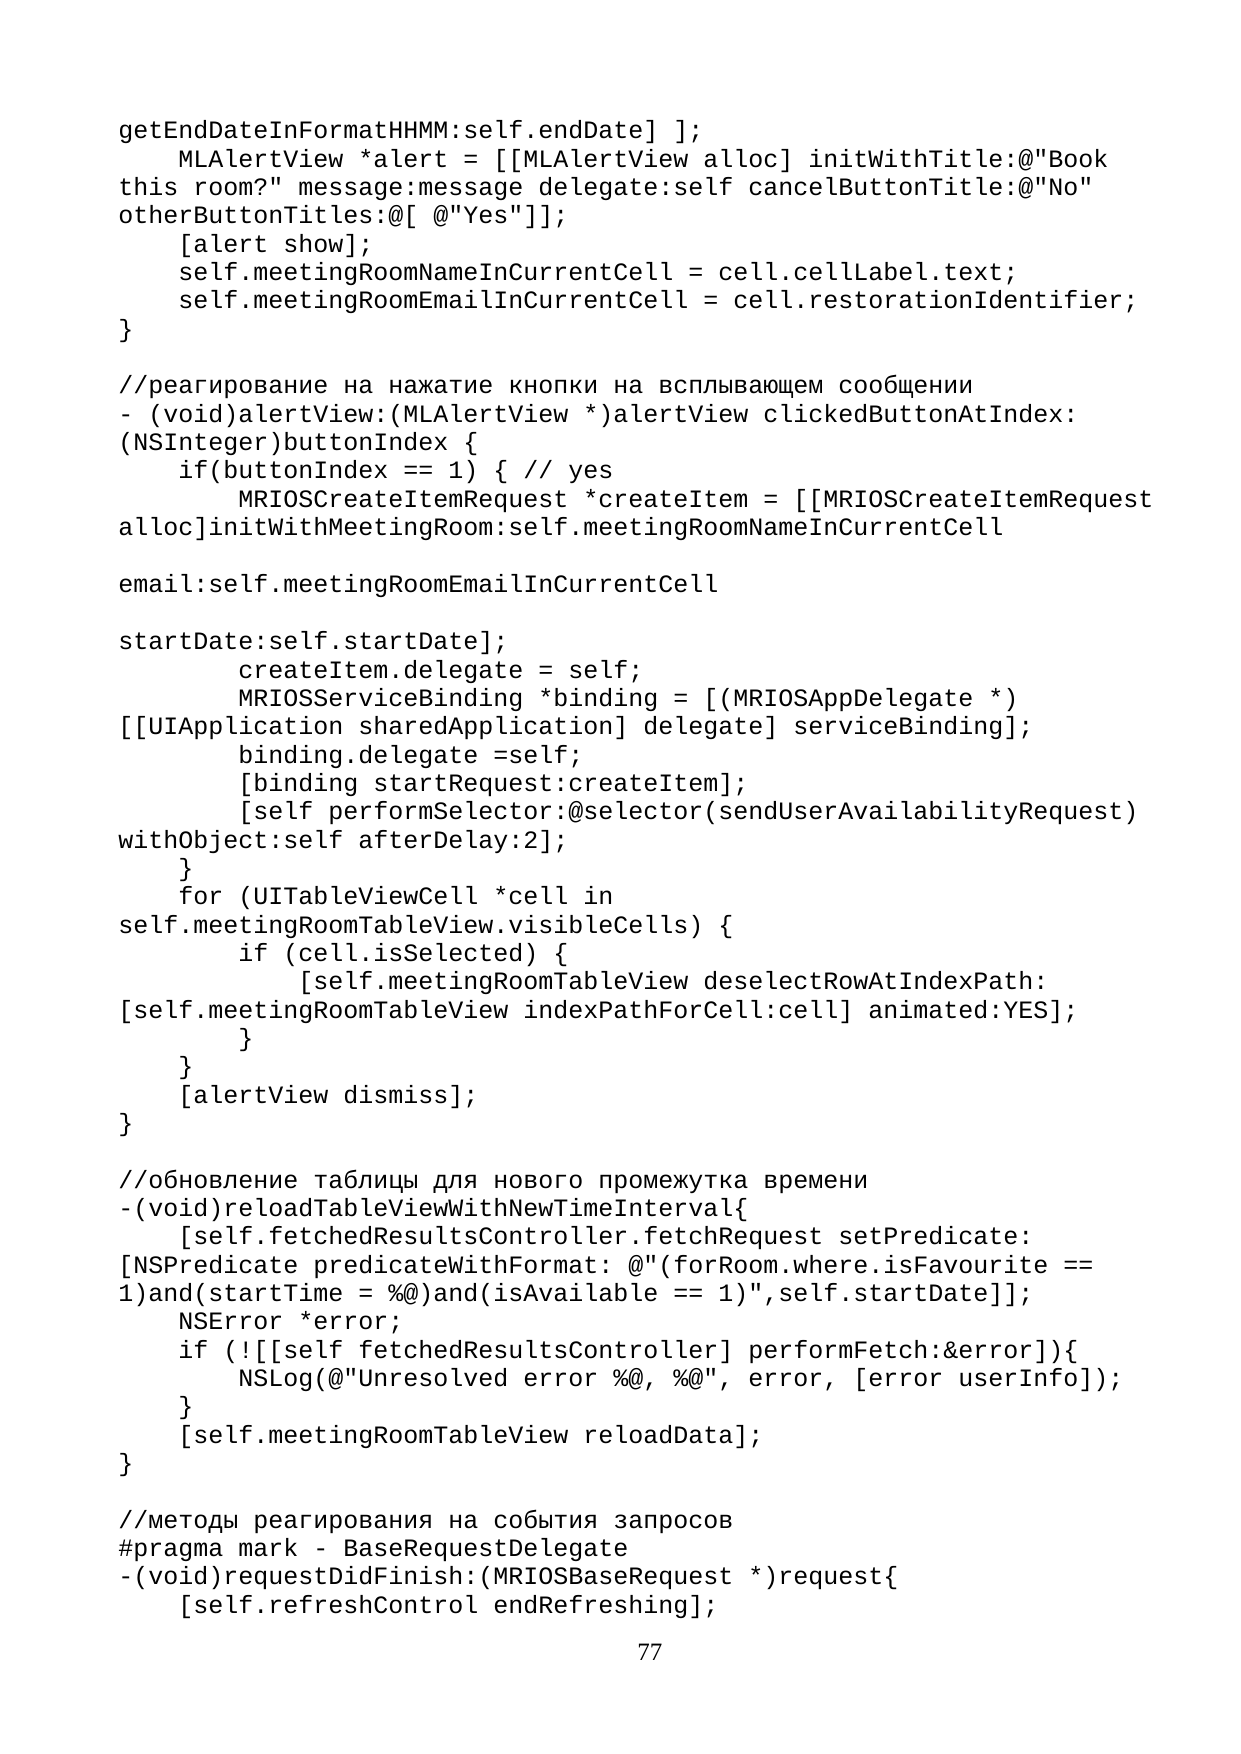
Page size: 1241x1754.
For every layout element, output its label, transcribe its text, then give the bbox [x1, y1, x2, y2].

text } [118, 1394, 1181, 1422]
text MLAlertView *alert = [[MLAlertView alloc] initWithTitle:@"Book this room?" message:message delegate:self cancelButtonTitle:@"No" otherButtonTitles:@[ @"Yes"]]; [118, 146, 1181, 231]
text MRIOSServiceBinding *binding = [(MRIOSAppDelegate *) [[UIApplication sharedApplication] delegate] serviceBinding]; [118, 686, 1181, 742]
text [self performSelector:@selector(sendUserAvailabilityRequest) withObject:self afterDelay:2]; [118, 799, 1181, 856]
text if(buttonIndex == 1) { // yes [118, 458, 1181, 486]
text self.meetingRoomEmailInCurrentCell = cell.restorationIdentifier; [118, 288, 1181, 316]
text startDate:self.startDate]; [118, 600, 1181, 657]
text [self.fetchedResultsController.fetchRequest setPredicate:[NSPredicate predicateWithFormat: @"(forRoom.where.isFavourite == 1)and(startTime = %@)and(isAvailable == 1)",self.startDate]]; [118, 1224, 1181, 1309]
text email:self.meetingRoomEmailInCurrentCell [118, 543, 1181, 600]
text } [118, 316, 1181, 345]
text //методы реагирования на события запросов [118, 1507, 1181, 1536]
text - (void)alertView:(MLAlertView *)alertView clickedButtonAtIndex:(NSInteger)buttonIndex { [118, 401, 1181, 458]
text for (UITableViewCell *cell in self.meetingRoomTableView.visibleCells) { [118, 884, 1181, 941]
text if (![[self fetchedResultsController] performFetch:&error]){ [118, 1337, 1181, 1366]
text self.meetingRoomNameInCurrentCell = cell.cellLabel.text; [118, 260, 1181, 288]
text -(void)reloadTableViewWithNewTimeInterval{ [118, 1196, 1181, 1224]
text NSError *error; [118, 1309, 1181, 1337]
text [self.refreshControl endRefreshing]; [118, 1592, 1181, 1621]
text -(void)requestDidFinish:(MRIOSBaseRequest *)request{ [118, 1564, 1181, 1592]
text } [118, 1026, 1181, 1054]
text MRIOSCreateItemRequest *createItem = [[MRIOSCreateItemRequest alloc]initWithMeetingRoom:self.meetingRoomNameInCurrentCell [118, 486, 1181, 543]
text [alert show]; [118, 231, 1181, 260]
text } [118, 1054, 1181, 1082]
text NSLog(@"Unresolved error %@, %@", error, [error userInfo]); [118, 1366, 1181, 1394]
text //обновление таблицы для нового промежутка времени [118, 1167, 1181, 1196]
text } [118, 856, 1181, 884]
text [self.meetingRoomTableView reloadData]; [118, 1422, 1181, 1451]
text #pragma mark - BaseRequestDelegate [118, 1536, 1181, 1564]
text createItem.delegate = self; [118, 657, 1181, 686]
text binding.delegate =self; [118, 742, 1181, 771]
text if (cell.isSelected) { [118, 941, 1181, 969]
text } [118, 1111, 1181, 1139]
text } [118, 1451, 1181, 1479]
text [alertView dismiss]; [118, 1082, 1181, 1111]
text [118, 118, 1181, 146]
text //реагирование на нажатие кнопки на всплывающем сообщении [118, 373, 1181, 401]
text [binding startRequest:createItem]; [118, 771, 1181, 799]
text [self.meetingRoomTableView deselectRowAtIndexPath:[self.meetingRoomTableView indexPathForCell:cell] animated:YES]; [118, 969, 1181, 1026]
